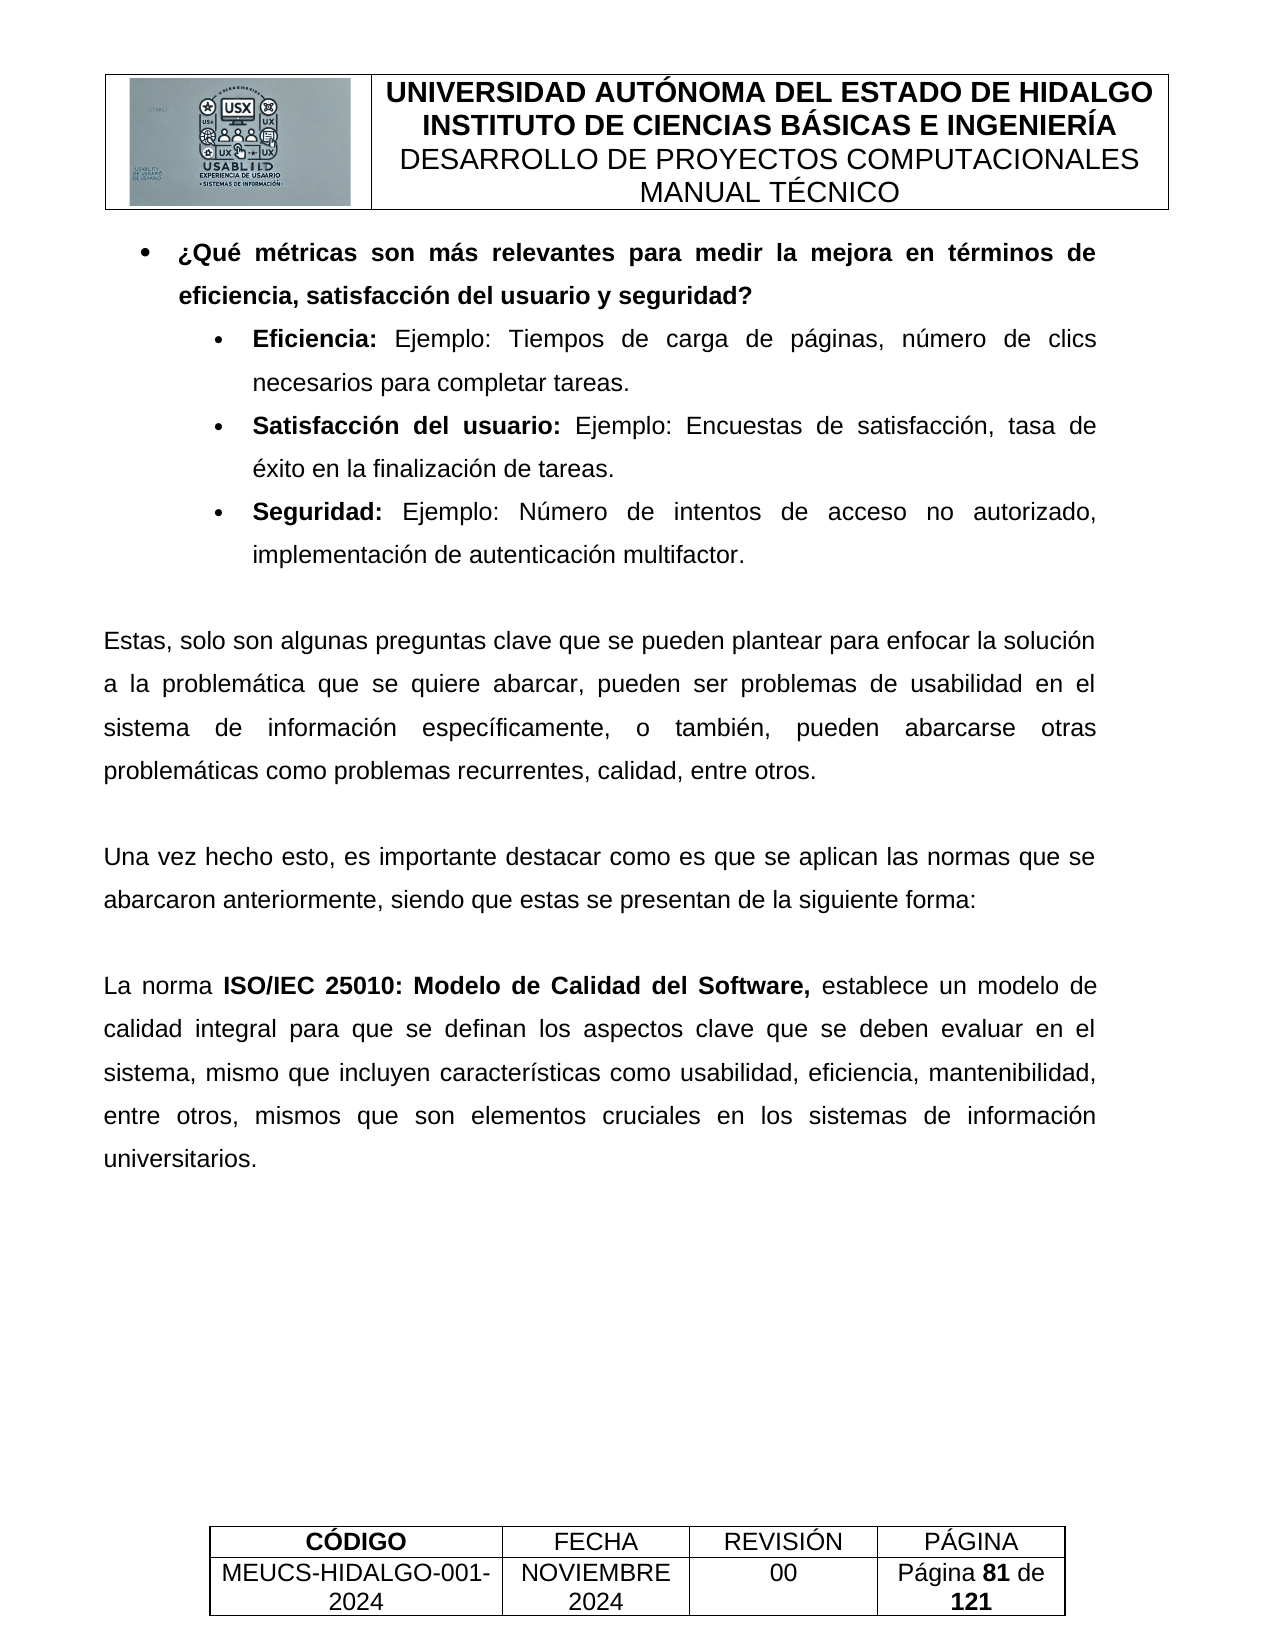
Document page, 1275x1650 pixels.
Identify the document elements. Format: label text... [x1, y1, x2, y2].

list La norma ISO/IEC 25010: Modelo de Calidad del Software, establece un modelo de calidad integral para que se definan los aspectos clave que se deben evaluar en el sistema, mismo que incluyen características como usabilidad, eficiencia, mantenibilidad, entre otros, mismos que son elementos cruciales en los sistemas de información universitarios. [103, 971, 1098, 1172]
list Seguridad: Ejemplo: Número de intentos de acceso no autorizado, implementación de autenticación multifactor. [215, 497, 1098, 569]
list Eficiencia: Ejemplo: Tiempos de carga de páginas, número de clics necesarios para completar tareas. [215, 324, 1098, 396]
list ¿Qué métricas son más relevantes para medir la mejora en términos de eficiencia, satisfacción del usuario y seguridad? [141, 238, 1098, 310]
list Satisfacción del usuario: Ejemplo: Encuestas de satisfacción, tasa de éxito en la finalización de tareas. [215, 411, 1098, 482]
picture [129, 78, 351, 206]
list Una vez hecho esto, es importante destacar como es que se aplican las normas que se abarcaron anteriormente, siendo que estas se presentan de la siguiente forma: [103, 842, 1098, 914]
list Estas, solo son algunas preguntas clave que se pueden plantear para enfocar la solución a la problemática que se quiere abarcar, pueden ser problemas de usabilidad en el sistema de información específicamente, o también, pueden abarcarse otras problemáticas como problemas recurrentes, calidad, entre otros. [103, 626, 1098, 784]
